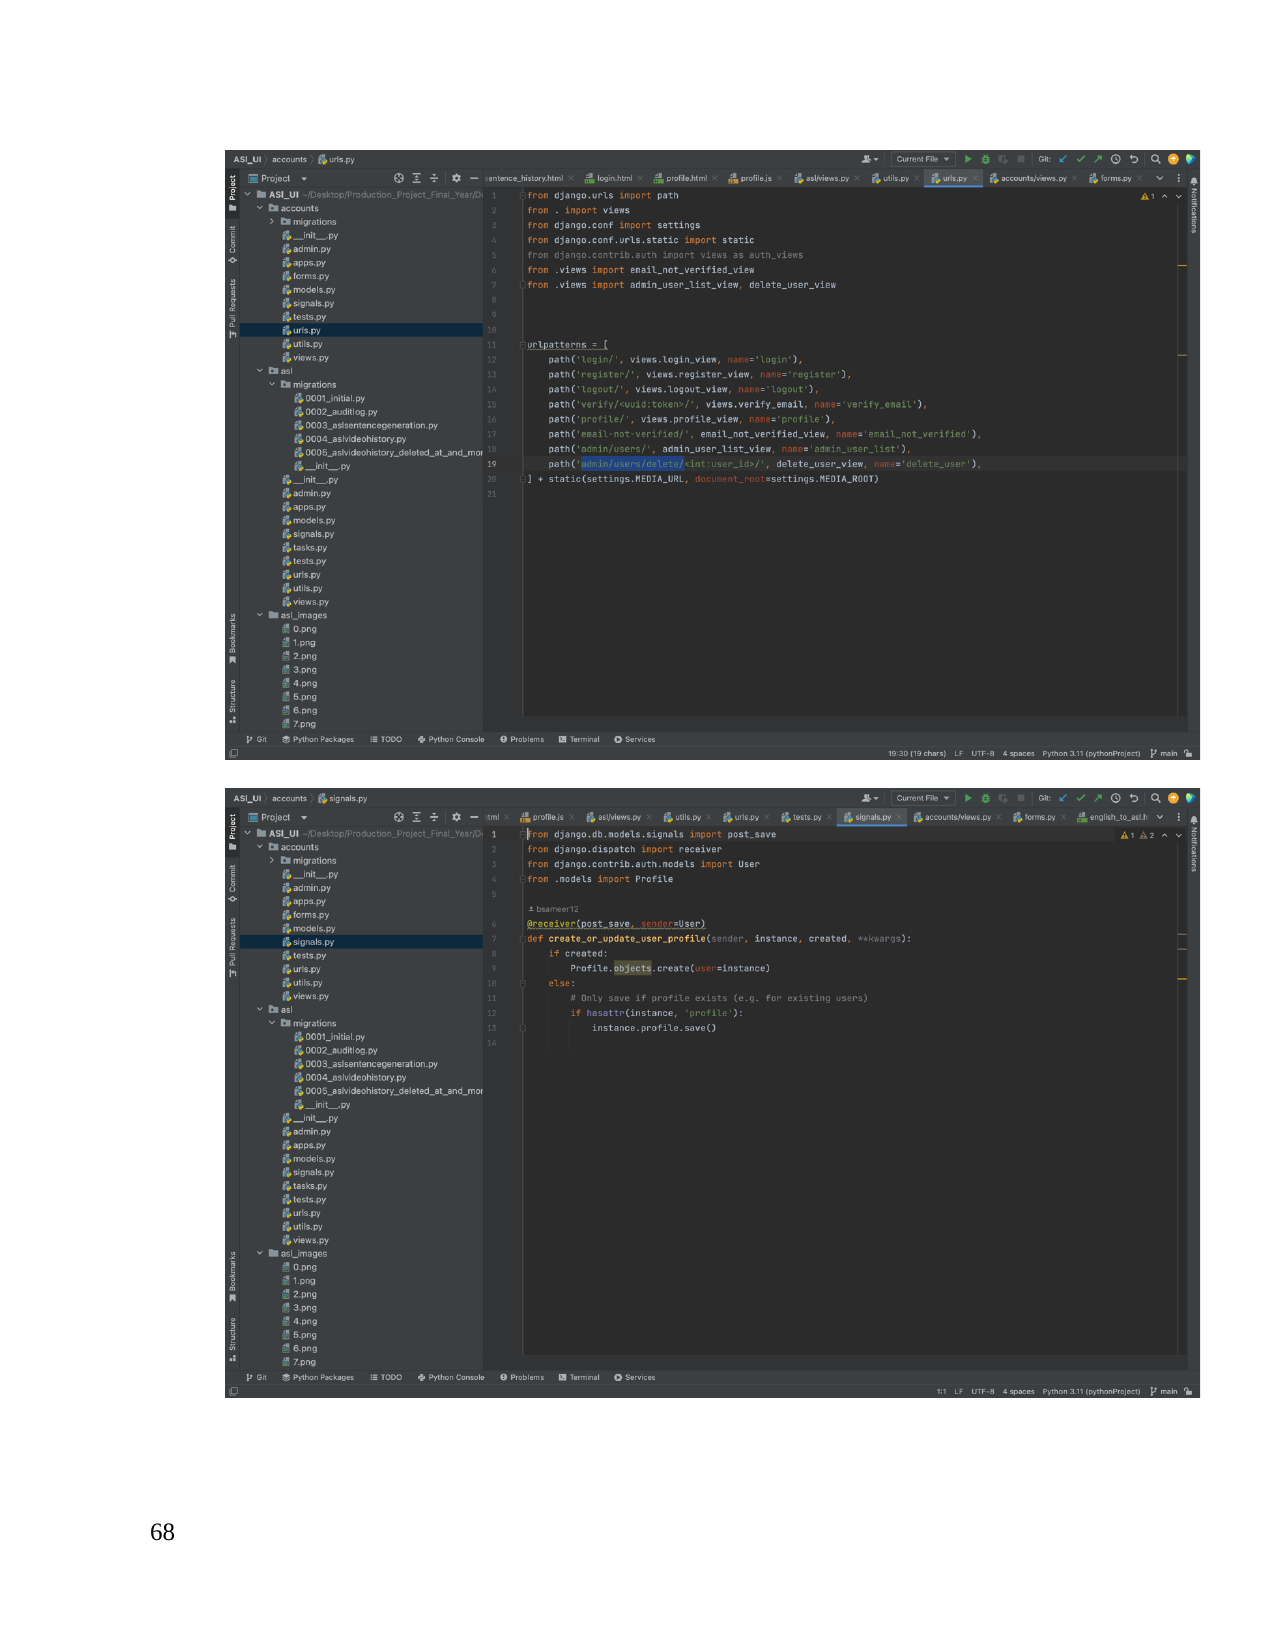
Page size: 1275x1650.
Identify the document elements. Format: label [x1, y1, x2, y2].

picture [225, 788, 1200, 1398]
picture [225, 150, 1200, 760]
